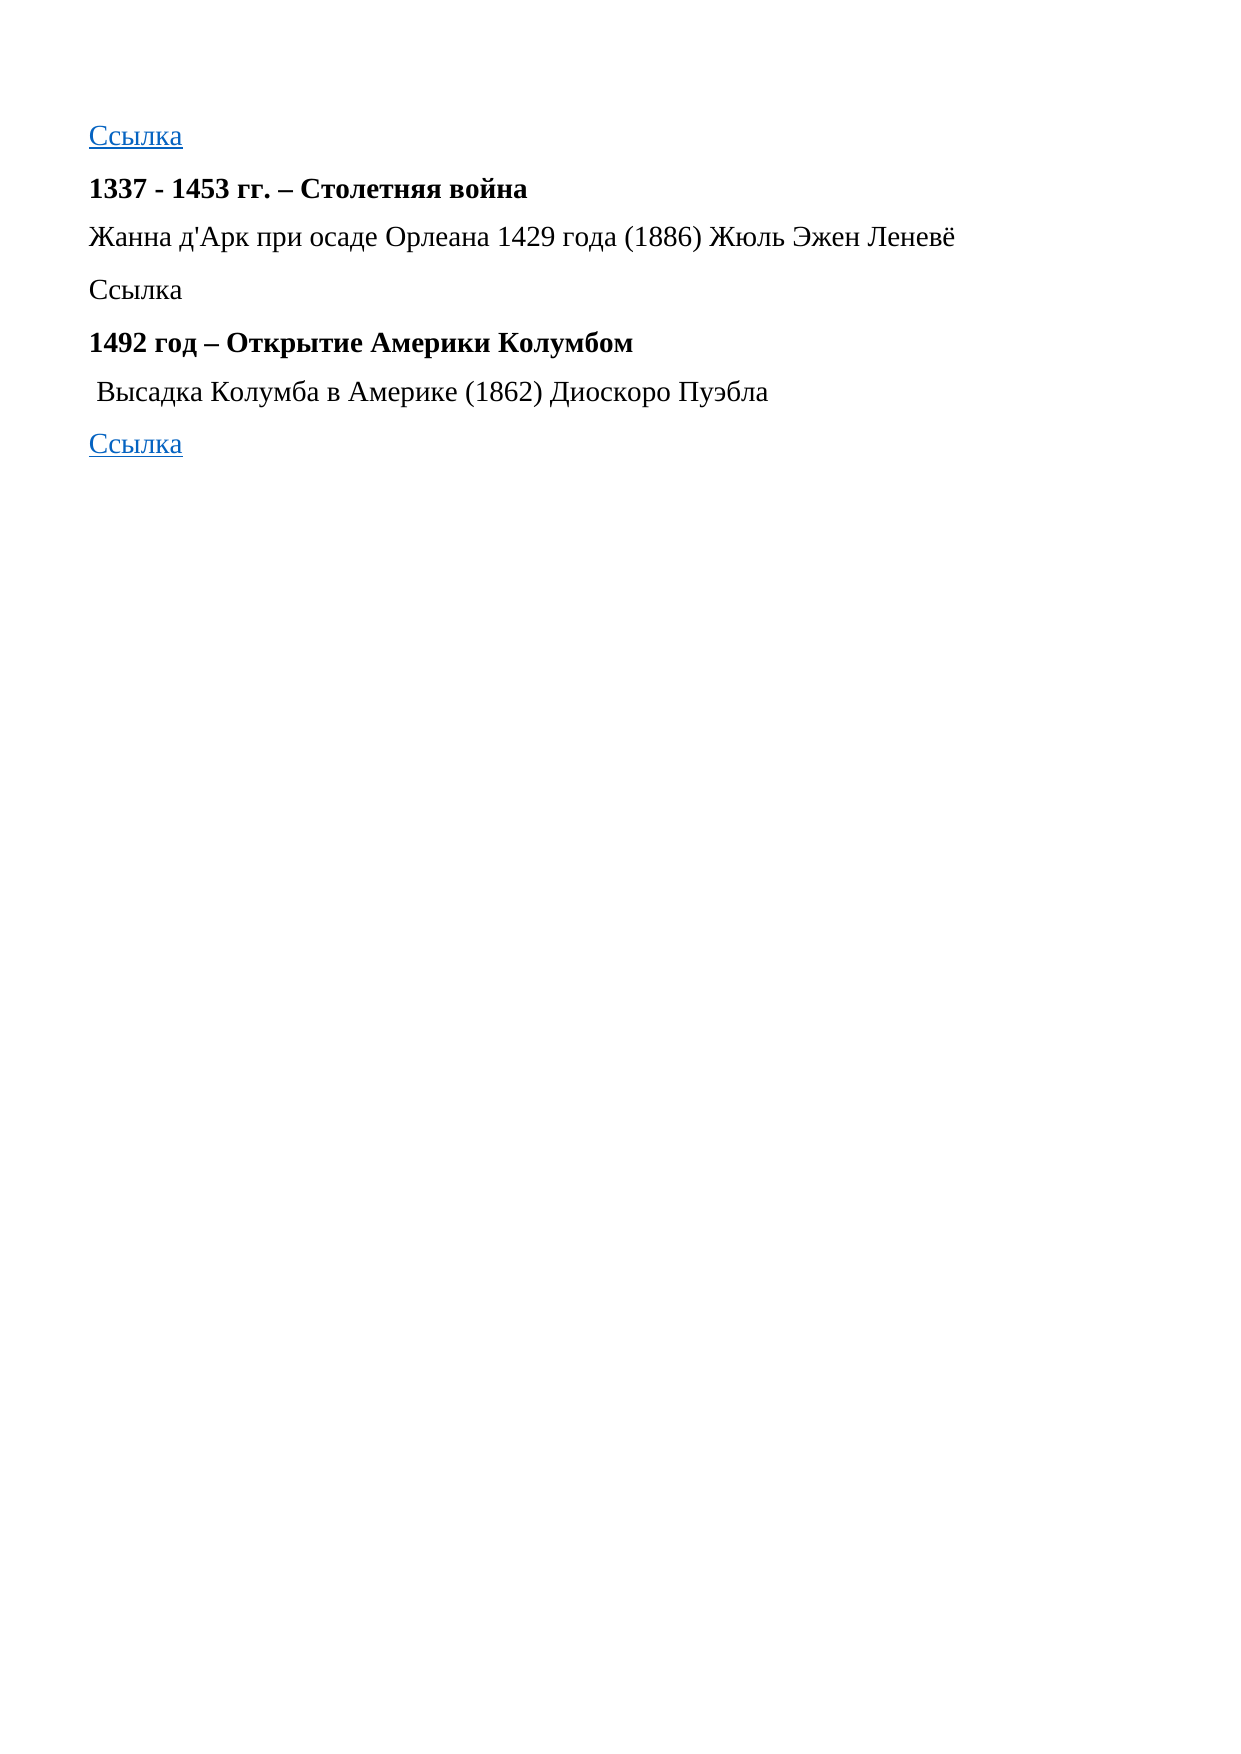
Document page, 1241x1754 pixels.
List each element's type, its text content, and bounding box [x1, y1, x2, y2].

subtitle 1337 - 1453 гг. – Столетняя война [89, 171, 1063, 204]
text Ссылка [89, 427, 1063, 460]
text Жанна д'Арк при осаде Орлеана 1429 года (1886) Жюль Эжен Леневё [89, 219, 1063, 253]
text Ссылка [89, 118, 1063, 152]
subtitle 1492 год – Открытие Америки Колумбом [89, 325, 1063, 359]
text Высадка Колумба в Америке (1862) Диоскоро Пуэбла [89, 374, 1063, 407]
text Ссылка [89, 272, 1063, 306]
